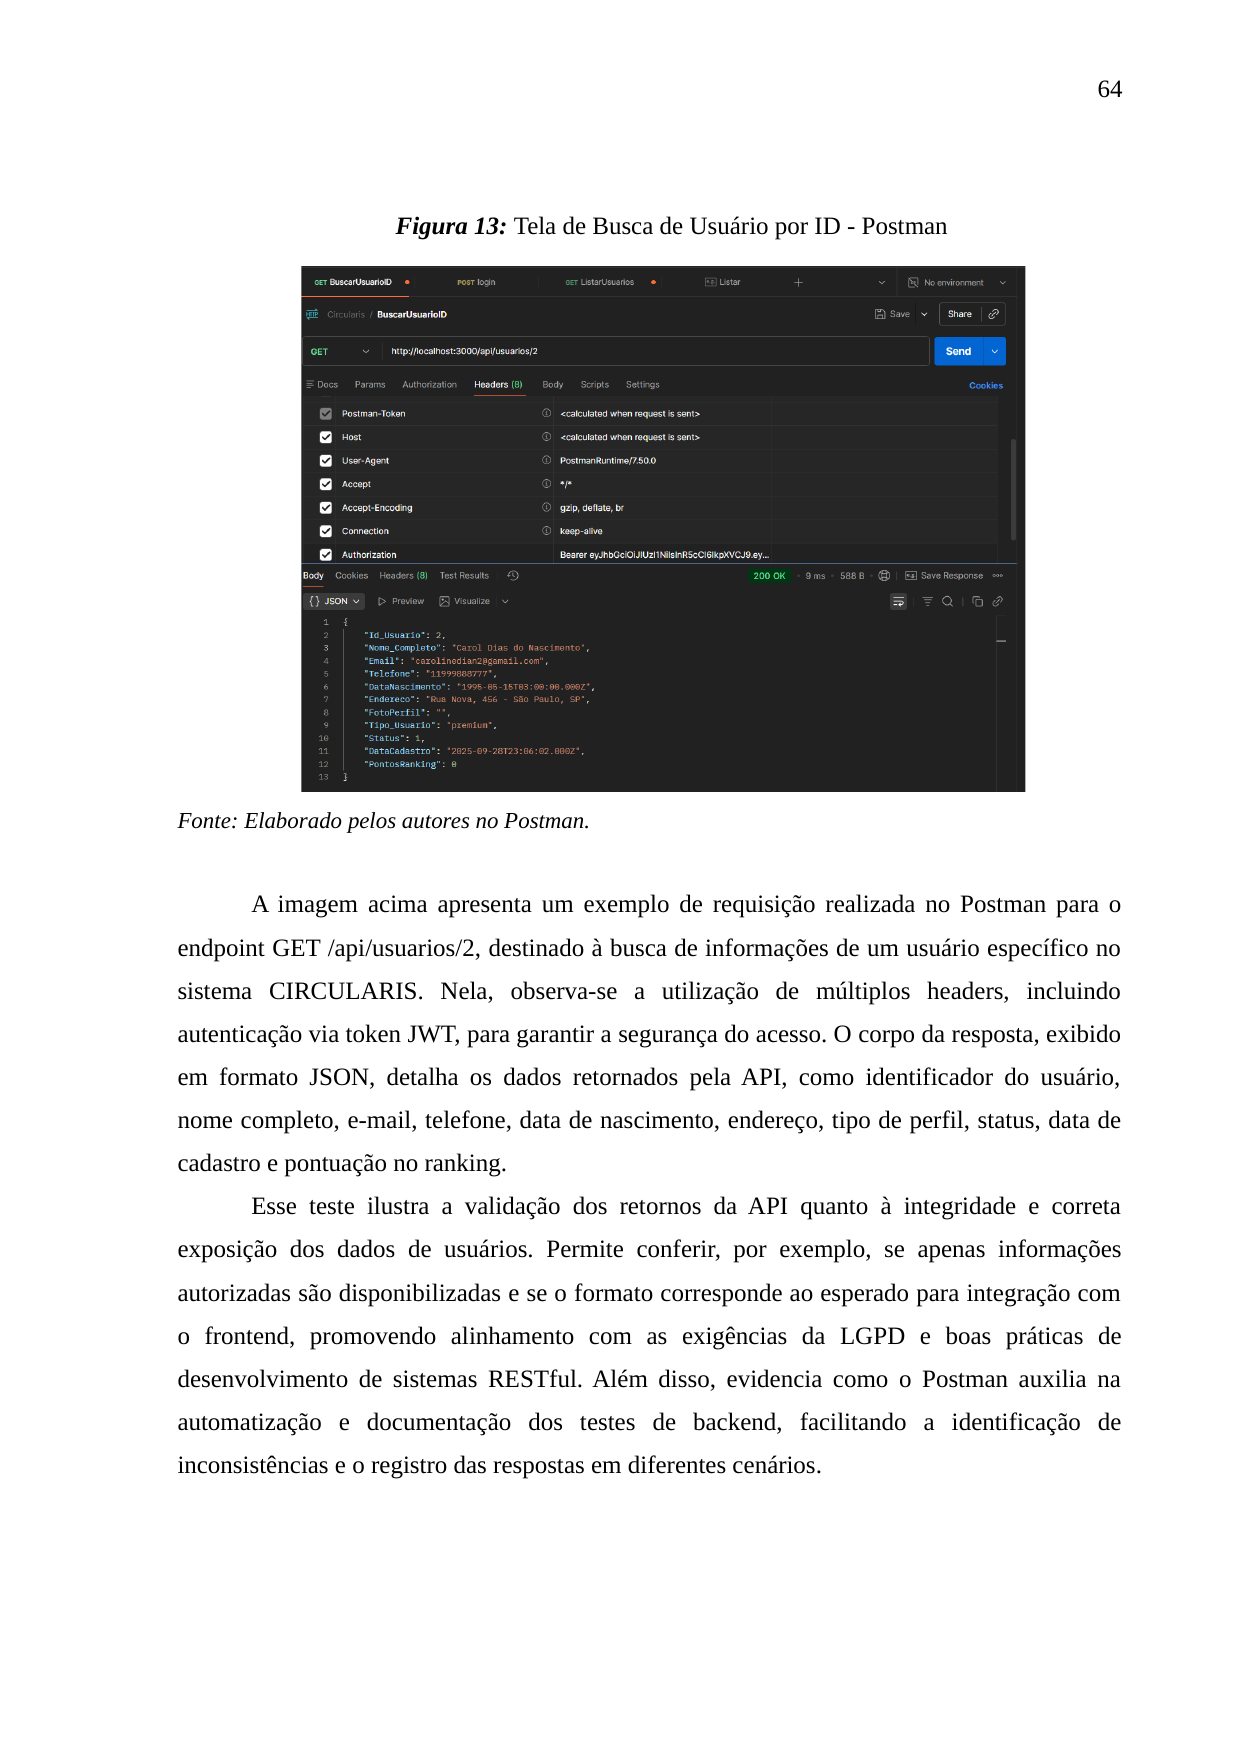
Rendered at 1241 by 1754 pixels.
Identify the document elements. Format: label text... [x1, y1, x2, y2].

text Fonte: Elaborado pelos autores no Postman. [177, 807, 1122, 833]
picture [301, 266, 1026, 792]
text Esse teste ilustra a validação dos retornos da API quanto à integridade e correta exposição dos dados de usuários. Permite conferir, por exemplo, se apenas informações autorizadas são disponibilizadas e se o formato corresponde ao esperado para integração com o frontend, promovendo alinhamento com as exigências da LGPD e boas práticas de desenvolvimento de sistemas RESTful. Além disso, evidencia como o Postman auxilia na automatização e documentação dos testes de backend, facilitando a identificação de inconsistências e o registro das respostas em diferentes cenários. [177, 1191, 1122, 1479]
text A imagem acima apresenta um exemplo de requisição realizada no Postman para o endpoint GET /api/usuarios/2, destinado à busca de informações de um usuário específico no sistema CIRCULARIS. Nela, observa-se a utilização de múltiplos headers, incluindo autenticação via token JWT, para garantir a segurança do acesso. O corpo da resposta, exibido em formato JSON, detalha os dados retornados pela API, como identificador do usuário, nome completo, e-mail, telefone, data de nascimento, endereço, tipo de perfil, status, data de cadastro e pontuação no ranking. [177, 889, 1122, 1177]
